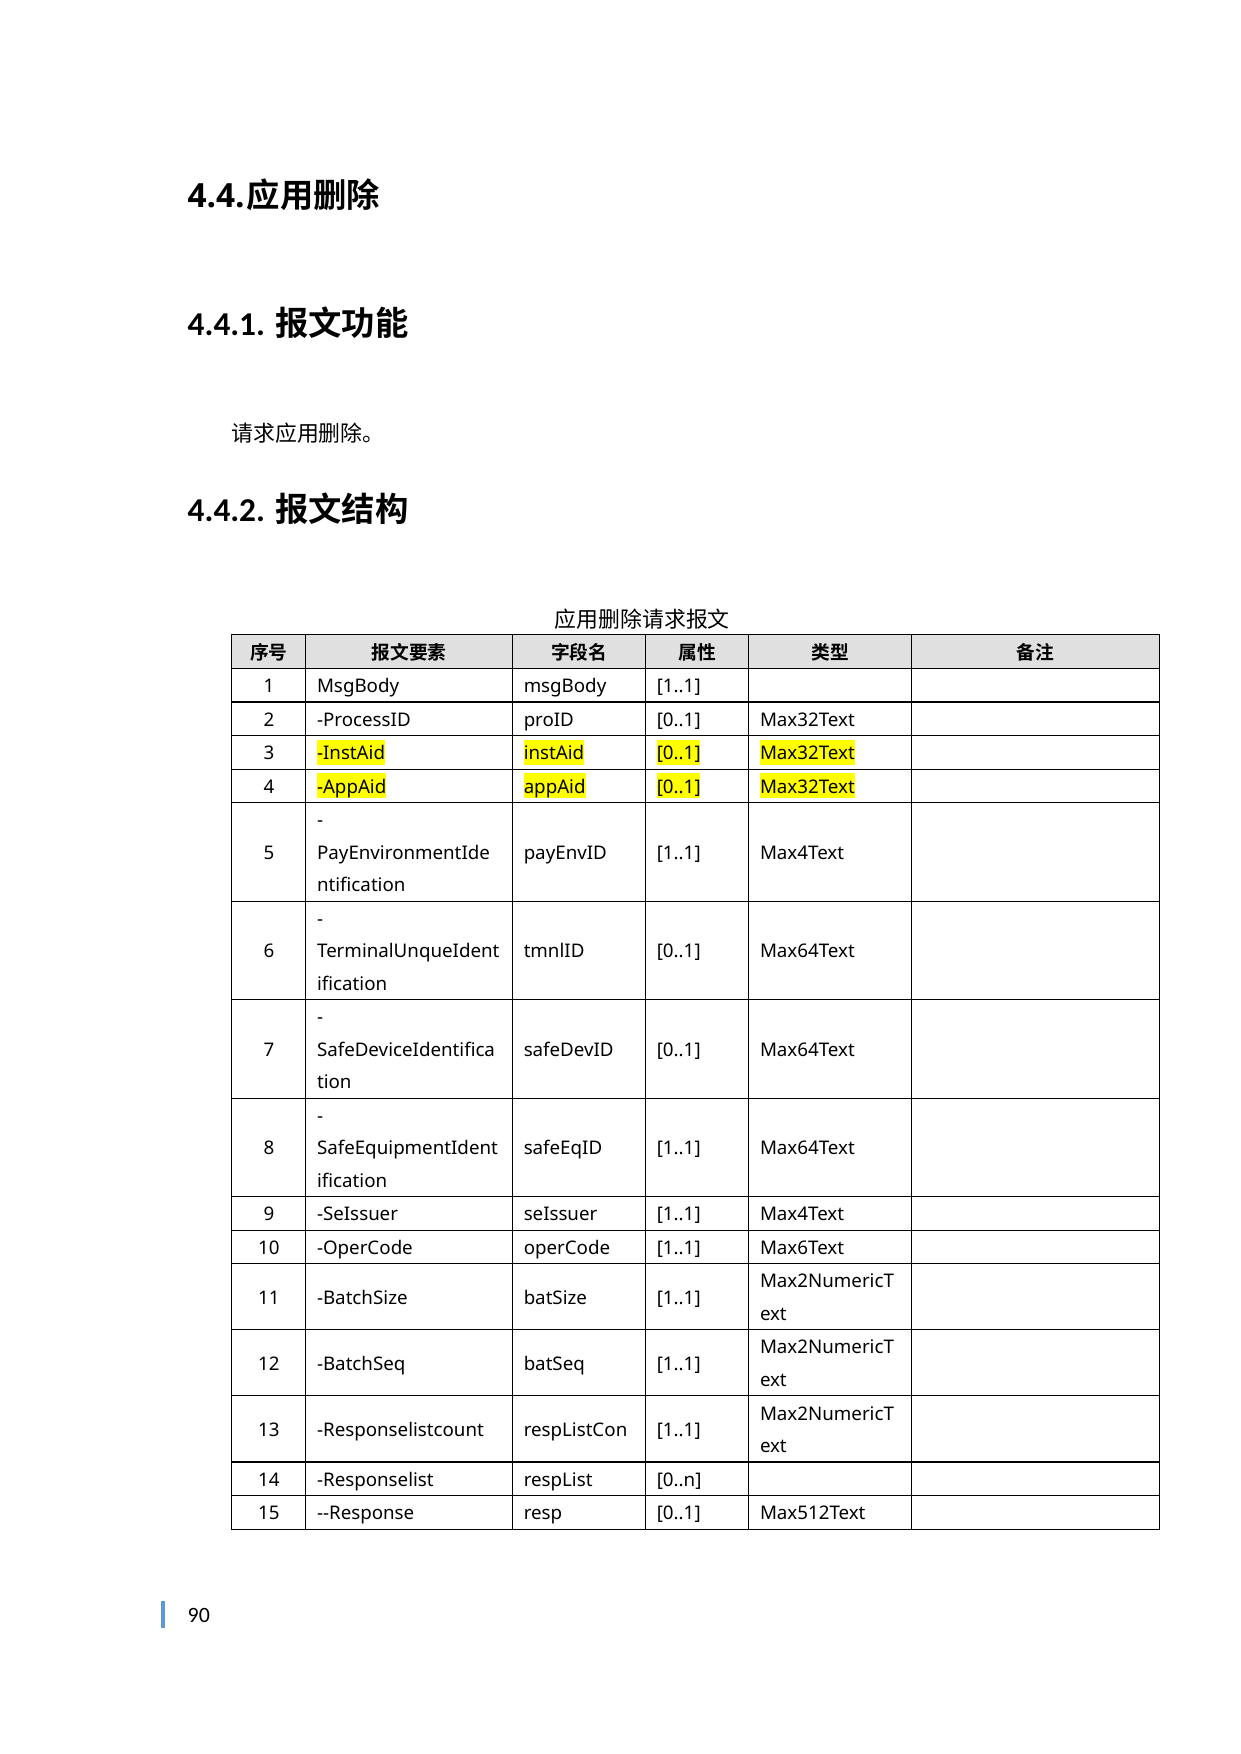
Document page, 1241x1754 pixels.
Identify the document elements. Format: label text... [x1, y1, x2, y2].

table_cell -Responselistcount [306, 1396, 512, 1461]
table_cell Max2NumericText [749, 1330, 911, 1395]
table_cell Max32Text [749, 736, 911, 768]
table_cell [232, 1099, 305, 1196]
table_cell appAid [513, 770, 645, 802]
table_cell batSeq [513, 1330, 645, 1395]
table_cell [1..1] [646, 803, 748, 901]
table_cell [1..1] [646, 1099, 748, 1196]
table_cell [912, 803, 1159, 901]
table_cell [749, 1463, 911, 1495]
table_cell -BatchSeq [306, 1330, 512, 1395]
table_cell [232, 1496, 305, 1528]
table_cell [912, 770, 1159, 802]
table_cell -BatchSize [306, 1264, 512, 1329]
table_cell -AppAid [306, 770, 512, 802]
table_cell [232, 1000, 305, 1098]
subtitle 报文结构 [187, 475, 1053, 540]
text 请求应用删除。 [187, 415, 1053, 448]
table_cell [0..1] [646, 1496, 748, 1528]
table_cell [232, 1264, 305, 1329]
table_cell [912, 1099, 1159, 1196]
table_cell safeEqID [513, 1099, 645, 1196]
table_cell [0..1] [646, 902, 748, 999]
table_cell [912, 736, 1159, 768]
table_cell -PayEnvironmentIdentification [306, 803, 512, 901]
table_cell seIssuer [513, 1197, 645, 1230]
table_cell proID [513, 703, 645, 735]
table_cell safeDevID [513, 1000, 645, 1098]
table_cell [0..1] [646, 1000, 748, 1098]
table_cell [232, 669, 305, 701]
table_cell [912, 1330, 1159, 1395]
table_cell [912, 1231, 1159, 1263]
table_cell [1..1] [646, 1396, 748, 1461]
table_cell -Responselist [306, 1463, 512, 1495]
table_cell [0..1] [646, 770, 748, 802]
table_header 报文要素 [306, 635, 512, 668]
table_cell Max32Text [749, 703, 911, 735]
table_cell -TerminalUnqueIdentification [306, 902, 512, 999]
table_header 字段名 [513, 635, 645, 668]
table_cell [912, 703, 1159, 735]
table_cell -SeIssuer [306, 1197, 512, 1230]
subtitle 应用删除 [187, 161, 1053, 226]
table_cell operCode [513, 1231, 645, 1263]
table_cell respList [513, 1463, 645, 1495]
table_cell Max4Text [749, 803, 911, 901]
table_cell resp [513, 1496, 645, 1528]
table_cell [912, 1396, 1159, 1461]
table_cell [1..1] [646, 669, 748, 701]
table_cell tmnlID [513, 902, 645, 999]
table_cell Max4Text [749, 1197, 911, 1230]
table_cell Max2NumericText [749, 1396, 911, 1461]
table_cell Max512Text [749, 1496, 911, 1528]
table_header 备注 [912, 635, 1159, 668]
table_cell msgBody [513, 669, 645, 701]
table_cell [912, 1000, 1159, 1098]
table_cell Max32Text [749, 770, 911, 802]
table_cell [232, 1396, 305, 1461]
table_cell [912, 1496, 1159, 1528]
table_cell [1..1] [646, 1264, 748, 1329]
table_cell [749, 669, 911, 701]
table_cell Max2NumericText [749, 1264, 911, 1329]
table_cell [232, 1463, 305, 1495]
table_cell [1..1] [646, 1197, 748, 1230]
table_cell -SafeDeviceIdentification [306, 1000, 512, 1098]
table_cell batSize [513, 1264, 645, 1329]
table_cell Max64Text [749, 1099, 911, 1196]
table_cell Max64Text [749, 902, 911, 999]
table_cell instAid [513, 736, 645, 768]
table_cell [912, 902, 1159, 999]
table_cell [1..1] [646, 1231, 748, 1263]
table_cell [0..n] [646, 1463, 748, 1495]
table_cell Max64Text [749, 1000, 911, 1098]
table_cell [1..1] [646, 1330, 748, 1395]
table_header 类型 [749, 635, 911, 668]
table_cell [0..1] [646, 703, 748, 735]
table_cell -InstAid [306, 736, 512, 768]
table_cell [0..1] [646, 736, 748, 768]
table_cell Max6Text [749, 1231, 911, 1263]
table_header 序号 [232, 635, 305, 668]
table_cell MsgBody [306, 669, 512, 701]
table_cell -ProcessID [306, 703, 512, 735]
table_cell [232, 902, 305, 999]
table_header 属性 [646, 635, 748, 668]
table_cell -OperCode [306, 1231, 512, 1263]
table_cell [232, 803, 305, 901]
table_cell [912, 669, 1159, 701]
table_cell payEnvID [513, 803, 645, 901]
table_cell respListCon [513, 1396, 645, 1461]
table_cell [912, 1197, 1159, 1230]
table_cell [232, 1330, 305, 1395]
table_cell [232, 703, 305, 735]
table_cell --Response [306, 1496, 512, 1528]
table_cell [232, 736, 305, 768]
table_cell [912, 1264, 1159, 1329]
table_cell [912, 1463, 1159, 1495]
subtitle 报文功能 [187, 288, 1053, 353]
table_cell [232, 1197, 305, 1230]
table_cell -SafeEquipmentIdentification [306, 1099, 512, 1196]
text 应用删除请求报文 [187, 602, 1053, 634]
table_cell [232, 770, 305, 802]
table_cell [232, 1231, 305, 1263]
